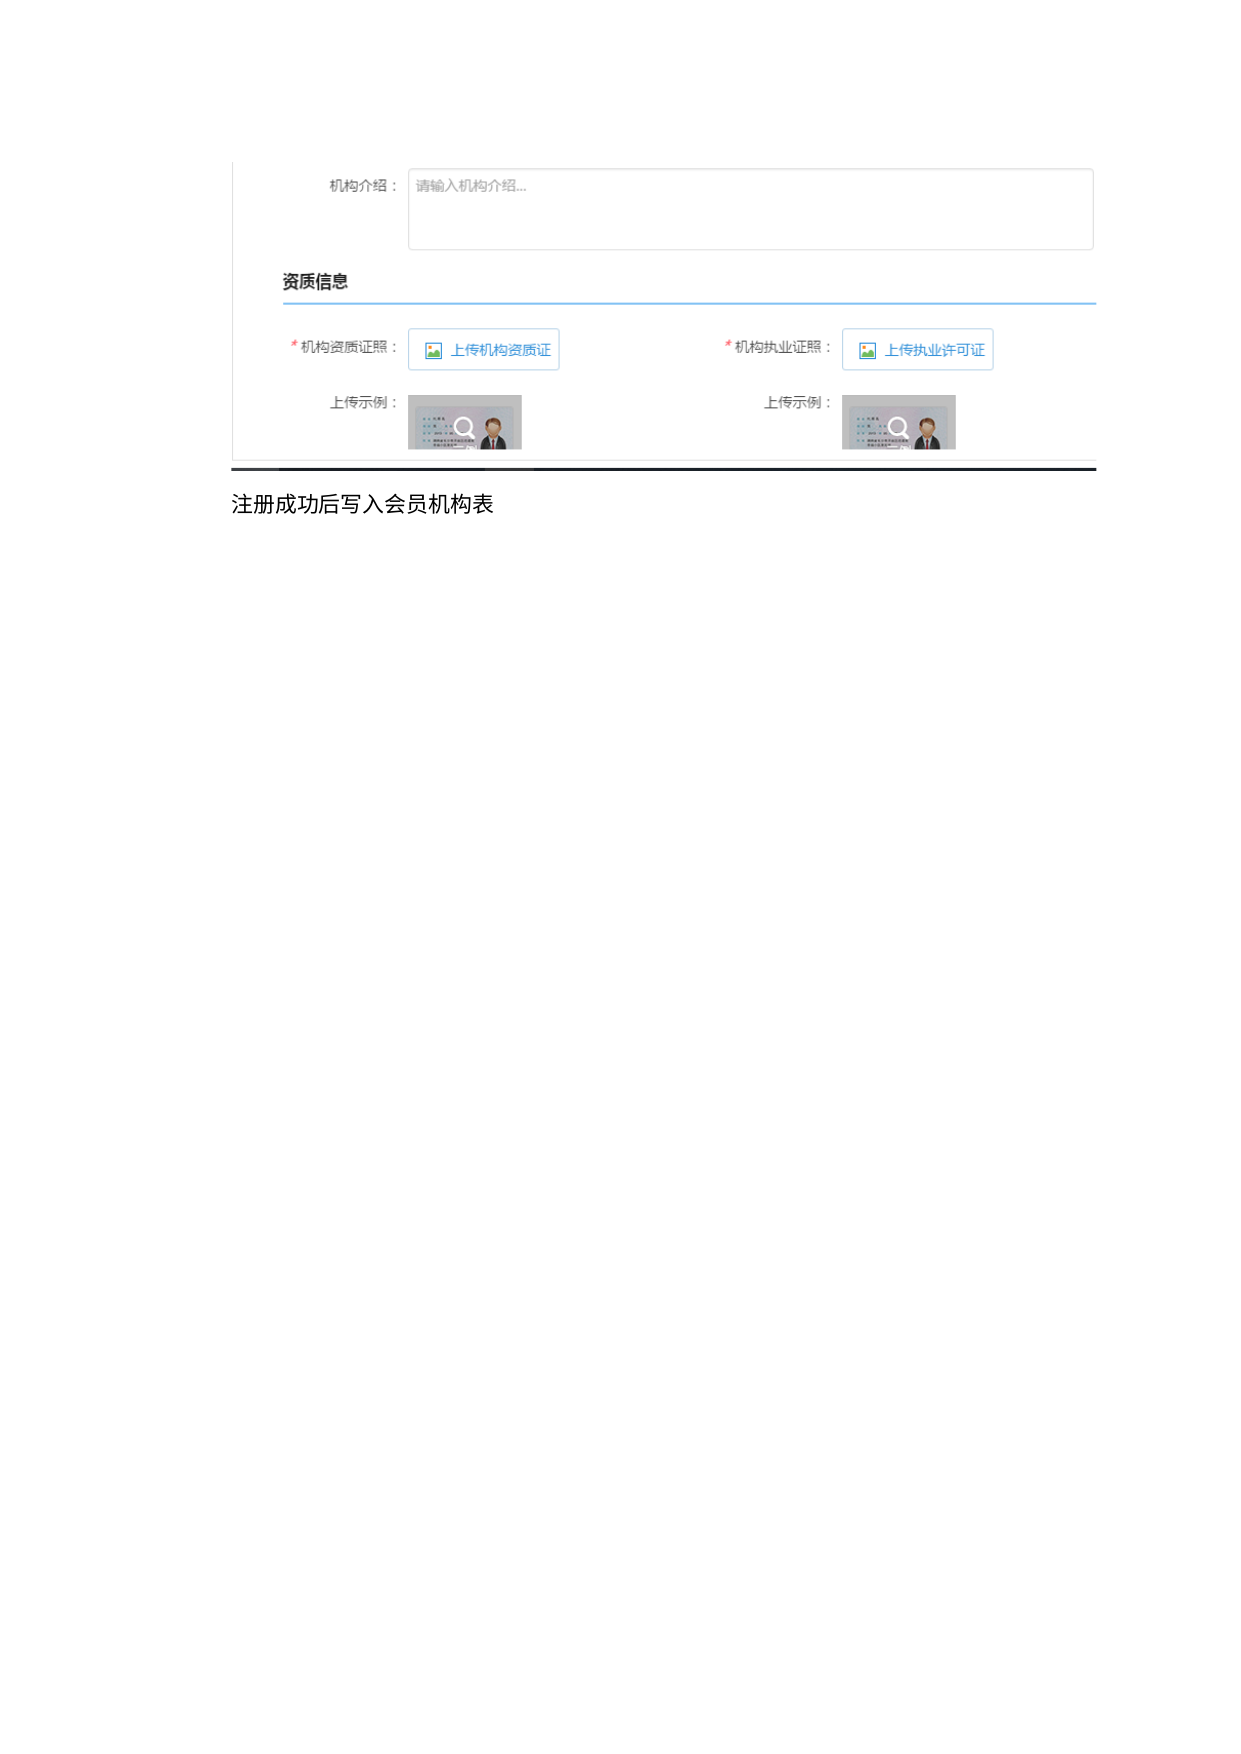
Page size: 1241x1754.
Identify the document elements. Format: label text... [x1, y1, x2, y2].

picture [231, 162, 1097, 471]
text 注册成功后写入会员机构表 [187, 487, 1053, 519]
